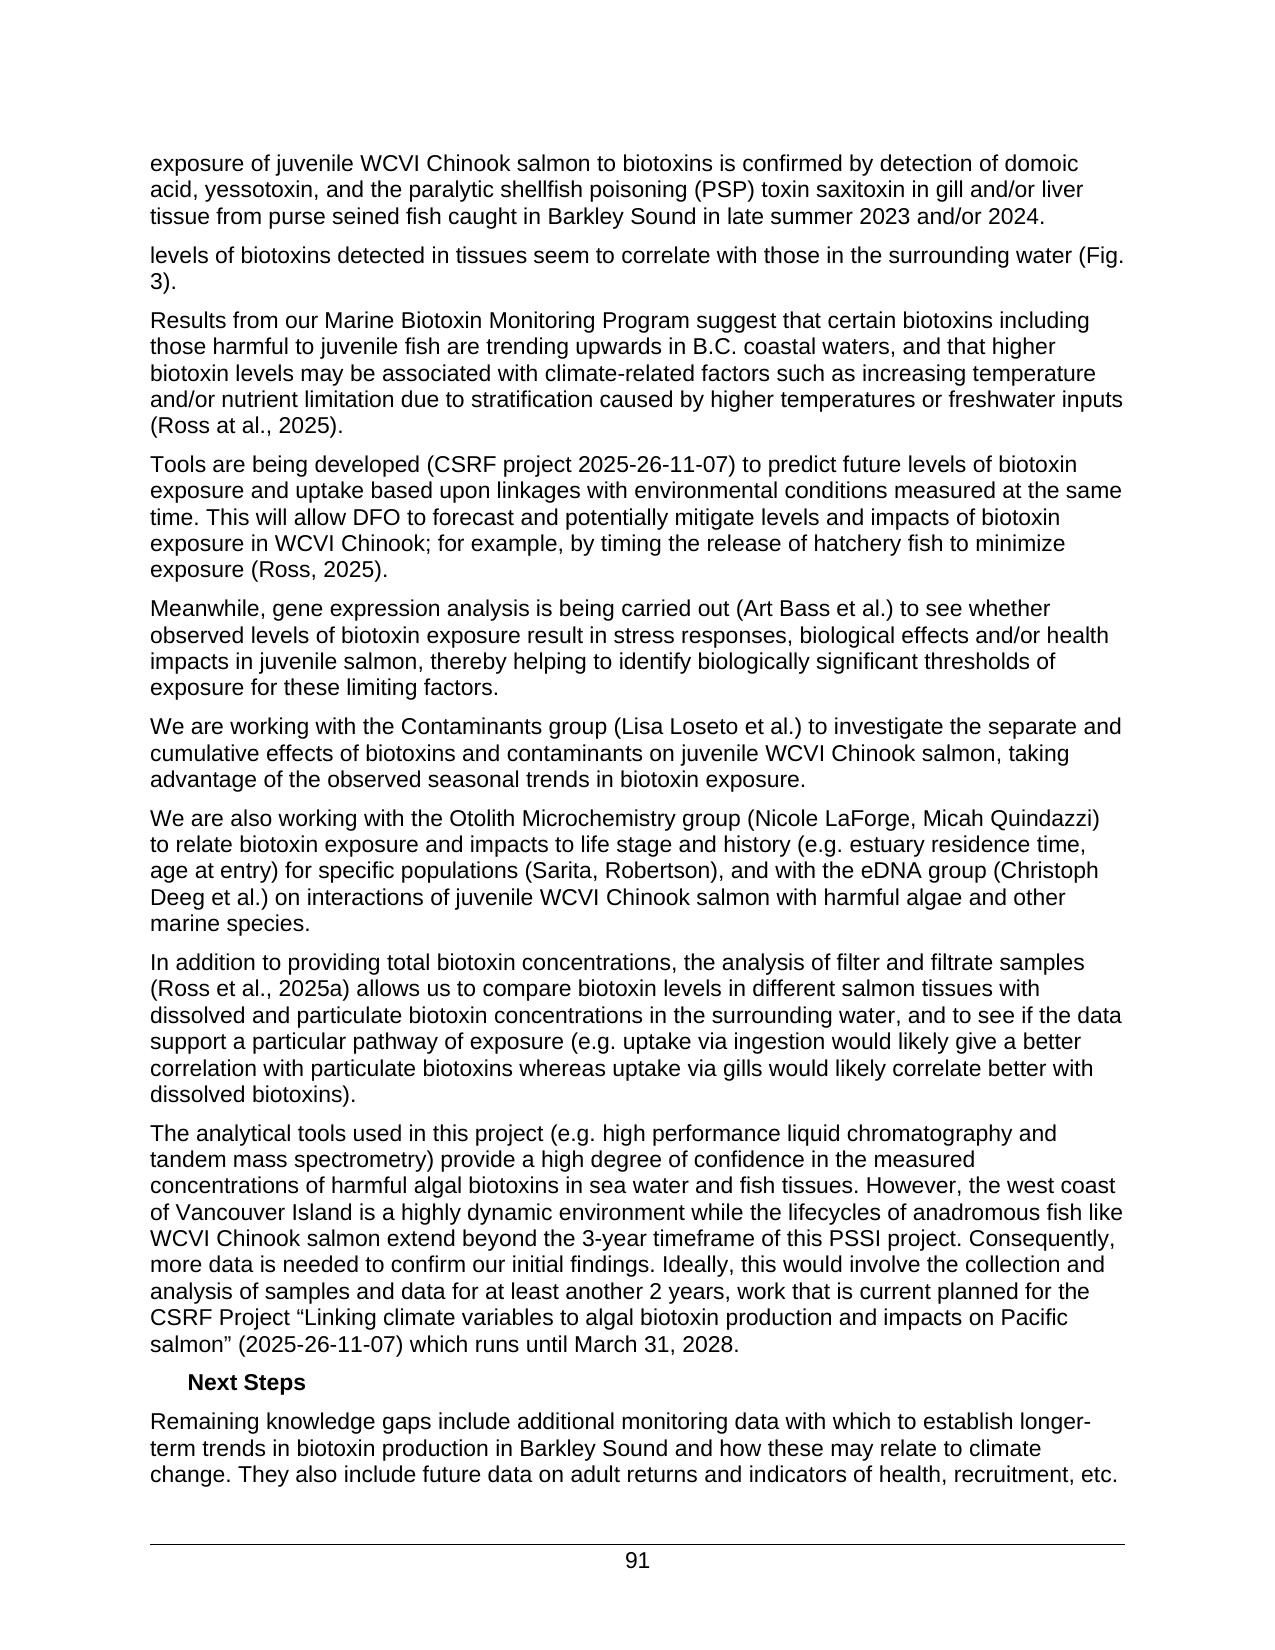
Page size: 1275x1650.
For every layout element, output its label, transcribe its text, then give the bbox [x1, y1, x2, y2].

text Tools are being developed (CSRF project 2025-26-11-07) to predict future levels of biotoxin exposure and uptake based upon linkages with environmental conditions measured at the same time. This will allow DFO to forecast and potentially mitigate levels and impacts of biotoxin exposure in WCVI Chinook; for example, by timing the release of hatchery fish to minimize exposure (Ross, 2025). [150, 451, 1125, 583]
text The analytical tools used in this project (e.g. high performance liquid chromatography and tandem mass spectrometry) provide a high degree of confidence in the measured concentrations of harmful algal biotoxins in sea water and fish tissues. However, the west coast of Vancouver Island is a highly dynamic environment while the lifecycles of anadromous fish like WCVI Chinook salmon extend beyond the 3-year timeframe of this PSSI project. Consequently, more data is needed to confirm our initial findings. Ideally, this would involve the collection and analysis of samples and data for at least another 2 years, work that is current planned for the CSRF Project “Linking climate variables to algal biotoxin production and impacts on Pacific salmon” (2025-26-11-07) which runs until March 31, 2028. [150, 1120, 1125, 1357]
text Meanwhile, gene expression analysis is being carried out (Art Bass et al.) to see whether observed levels of biotoxin exposure result in stress responses, biological effects and/or health impacts in juvenile salmon, thereby helping to identify biologically significant thresholds of exposure for these limiting factors. [150, 595, 1125, 701]
subtitle Next Steps [187, 1369, 1125, 1396]
text Results from our Marine Biotoxin Monitoring Program suggest that certain biotoxins including those harmful to juvenile fish are trending upwards in B.C. coastal waters, and that higher biotoxin levels may be associated with climate-related factors such as increasing temperature and/or nutrient limitation due to stratification caused by higher temperatures or freshwater inputs (Ross at al., 2025). [150, 307, 1125, 438]
text levels of biotoxins detected in tissues seem to correlate with those in the surrounding water (Fig. 3). [150, 242, 1125, 294]
text exposure of juvenile WCVI Chinook salmon to biotoxins is confirmed by detection of domoic acid, yessotoxin, and the paralytic shellfish poisoning (PSP) toxin saxitoxin in gill and/or liver tissue from purse seined fish caught in Barkley Sound in late summer 2023 and/or 2024. [150, 150, 1125, 229]
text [150, 1408, 1125, 1487]
text In addition to providing total biotoxin concentrations, the analysis of filter and filtrate samples (Ross et al., 2025a) allows us to compare biotoxin levels in different salmon tissues with dissolved and particulate biotoxin concentrations in the surrounding water, and to see if the data support a particular pathway of exposure (e.g. uptake via ingestion would likely give a better correlation with particulate biotoxins whereas uptake via gills would likely correlate better with dissolved biotoxins). [150, 949, 1125, 1107]
text We are also working with the Otolith Microchemistry group (Nicole LaForge, Micah Quindazzi) to relate biotoxin exposure and impacts to life stage and history (e.g. estuary residence time, age at entry) for specific populations (Sarita, Robertson), and with the eDNA group (Christoph Deeg et al.) on interactions of juvenile WCVI Chinook salmon with harmful algae and other marine species. [150, 805, 1125, 937]
text We are working with the Contaminants group (Lisa Loseto et al.) to investigate the separate and cumulative effects of biotoxins and contaminants on juvenile WCVI Chinook salmon, taking advantage of the observed seasonal trends in biotoxin exposure. [150, 713, 1125, 792]
